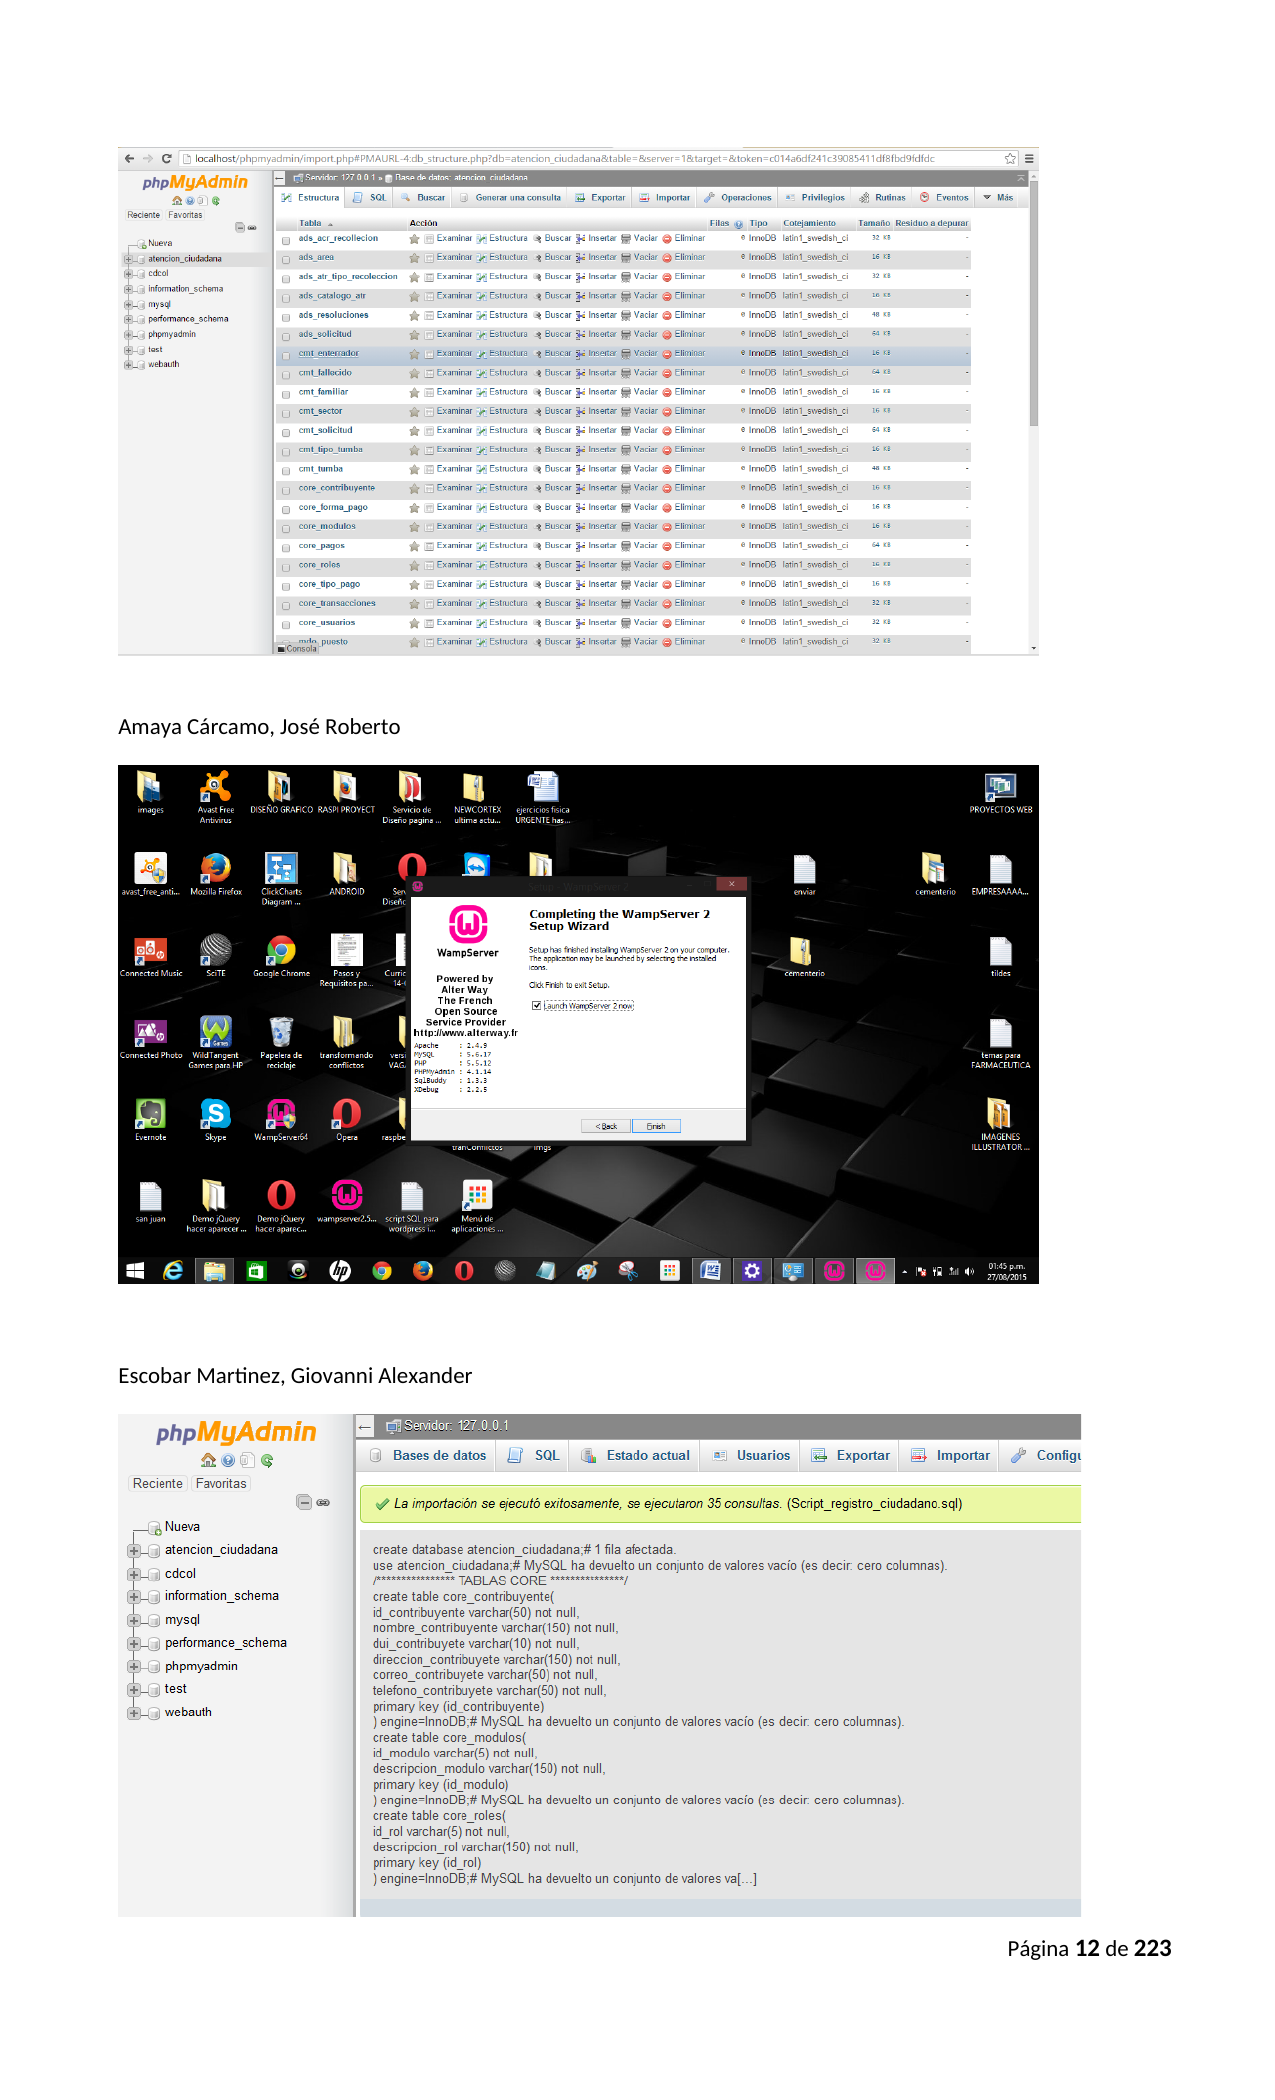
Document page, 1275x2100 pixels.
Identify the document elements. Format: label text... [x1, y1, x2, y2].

text Escobar Martinez, Giovanni Alexander [118, 1361, 1172, 1389]
picture [118, 1414, 1082, 1917]
picture [118, 147, 1039, 656]
picture [118, 765, 1039, 1284]
text Amaya Cárcamo, José Roberto [118, 713, 1172, 741]
